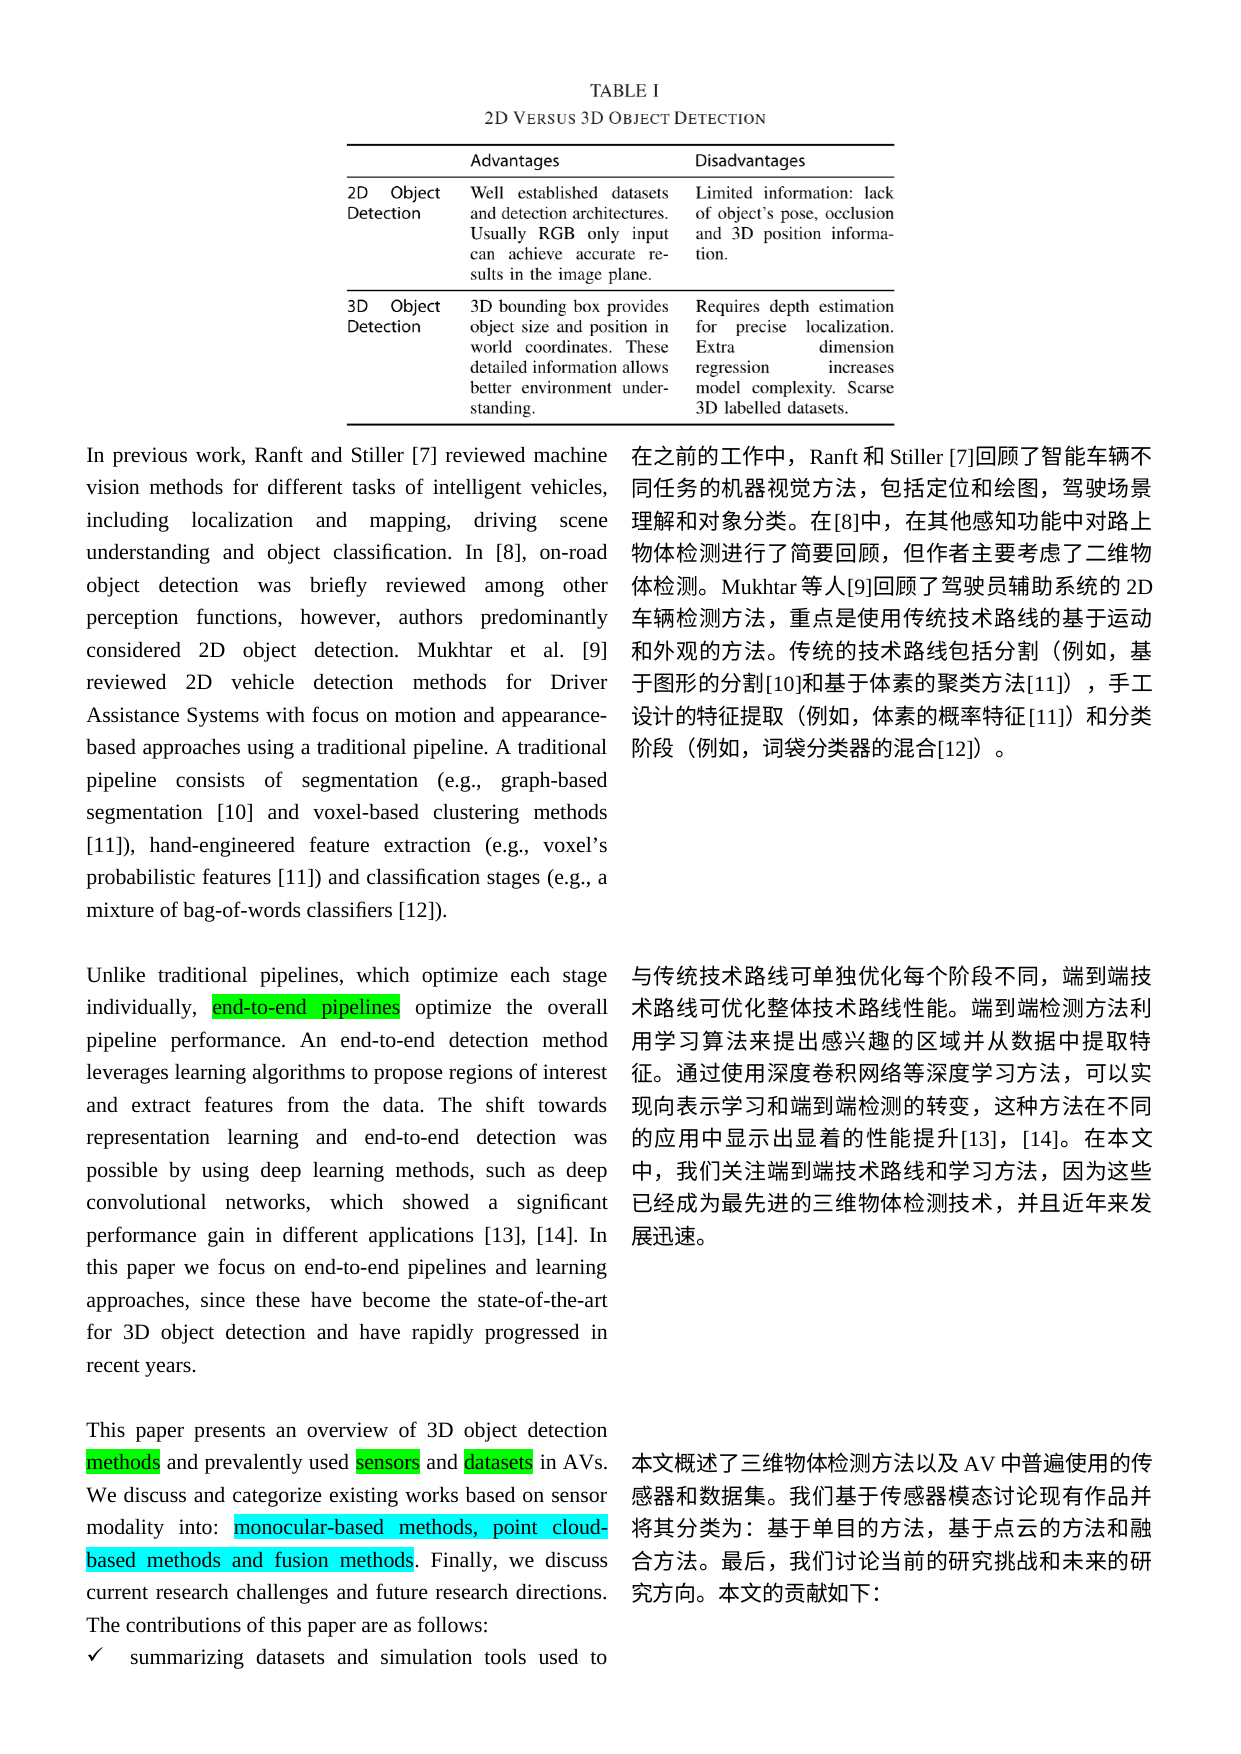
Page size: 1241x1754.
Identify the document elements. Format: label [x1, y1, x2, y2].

table_header [620, 438, 1164, 1673]
picture [340, 80, 900, 430]
table_header [75, 438, 619, 1673]
